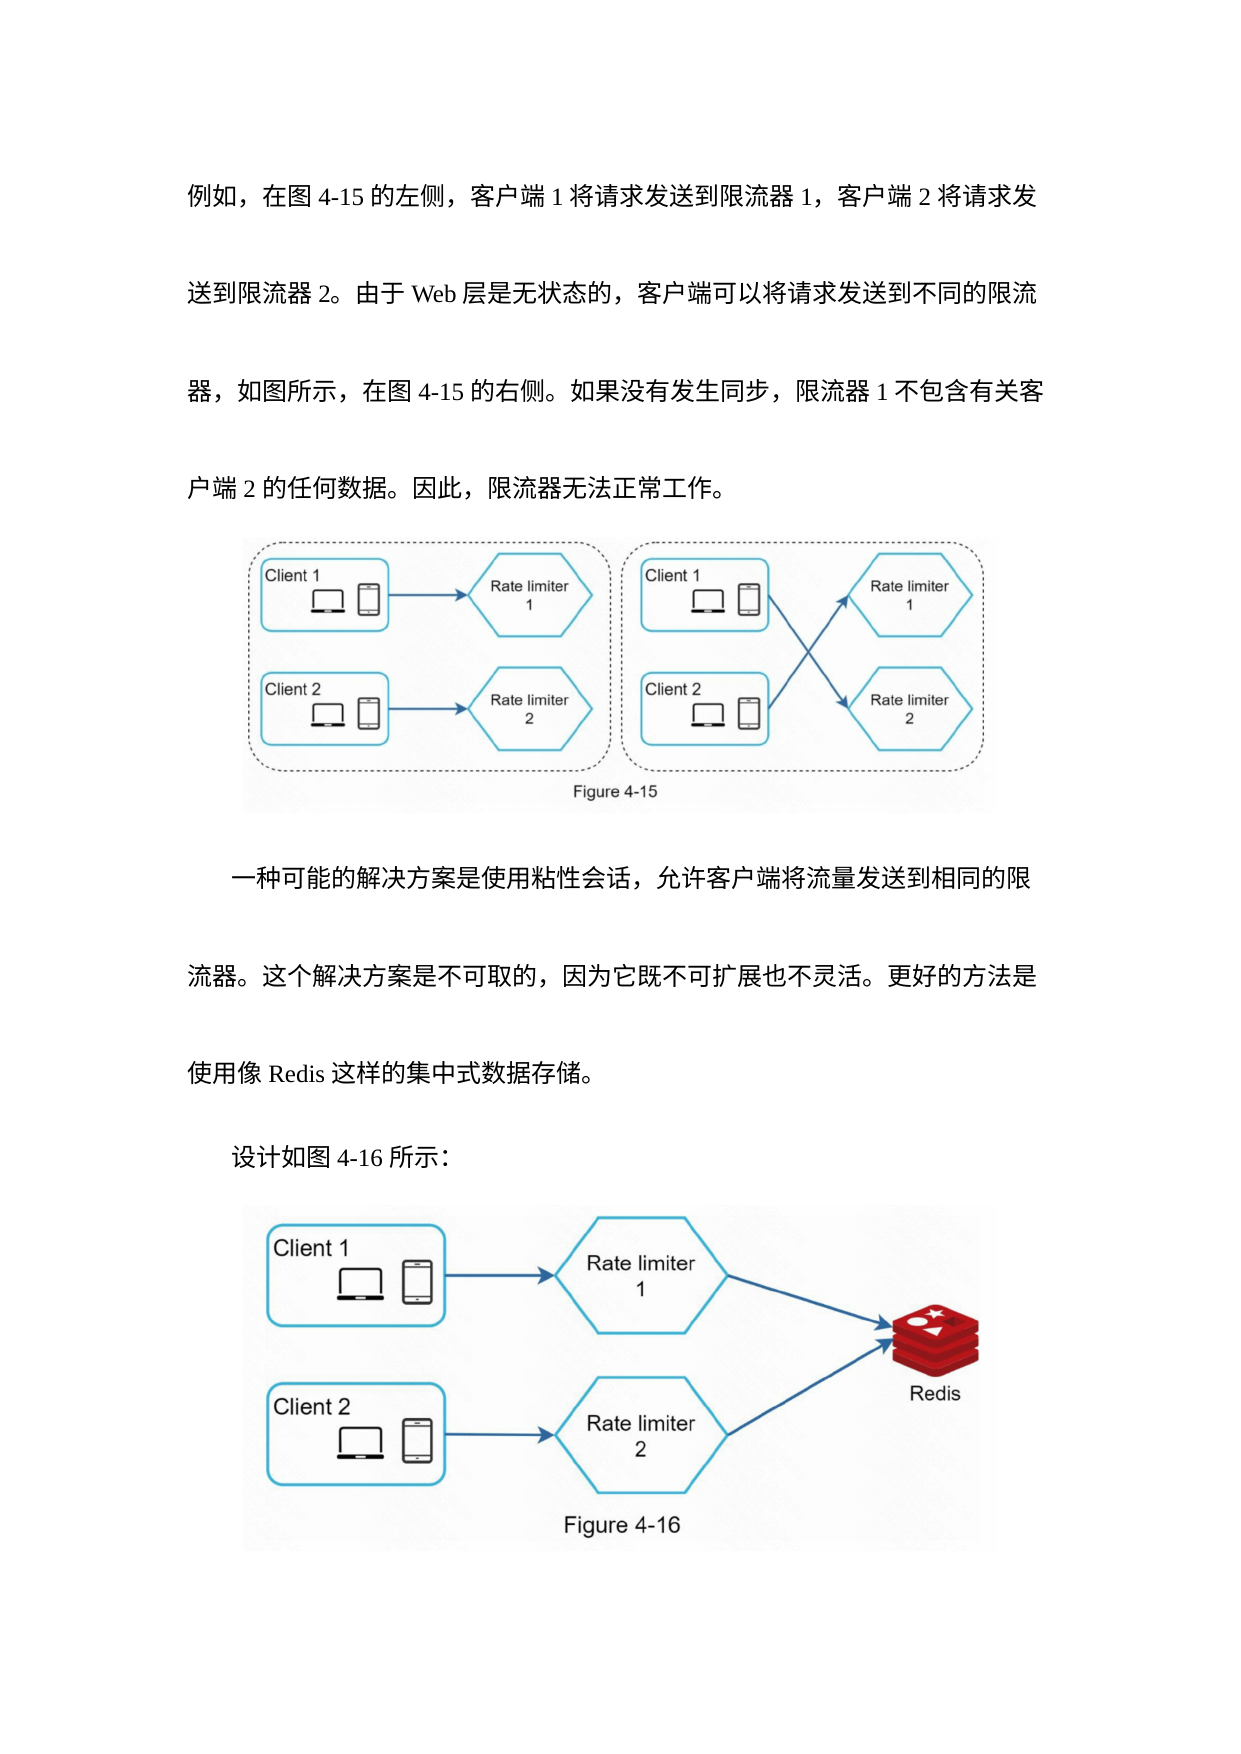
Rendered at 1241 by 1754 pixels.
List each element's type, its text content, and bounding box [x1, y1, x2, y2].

picture [242, 537, 998, 813]
text 设计如图 4-16 所示： [187, 1123, 1053, 1188]
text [187, 162, 1053, 519]
text 一种可能的解决方案是使用粘性会话，允许客户端将流量发送到相同的限流器。这个解决方案是不可取的，因为它既不可扩展也不灵活。更好的方法是使用像 Redis 这样的集中式数据存储。 [187, 844, 1053, 1104]
picture [242, 1205, 998, 1551]
